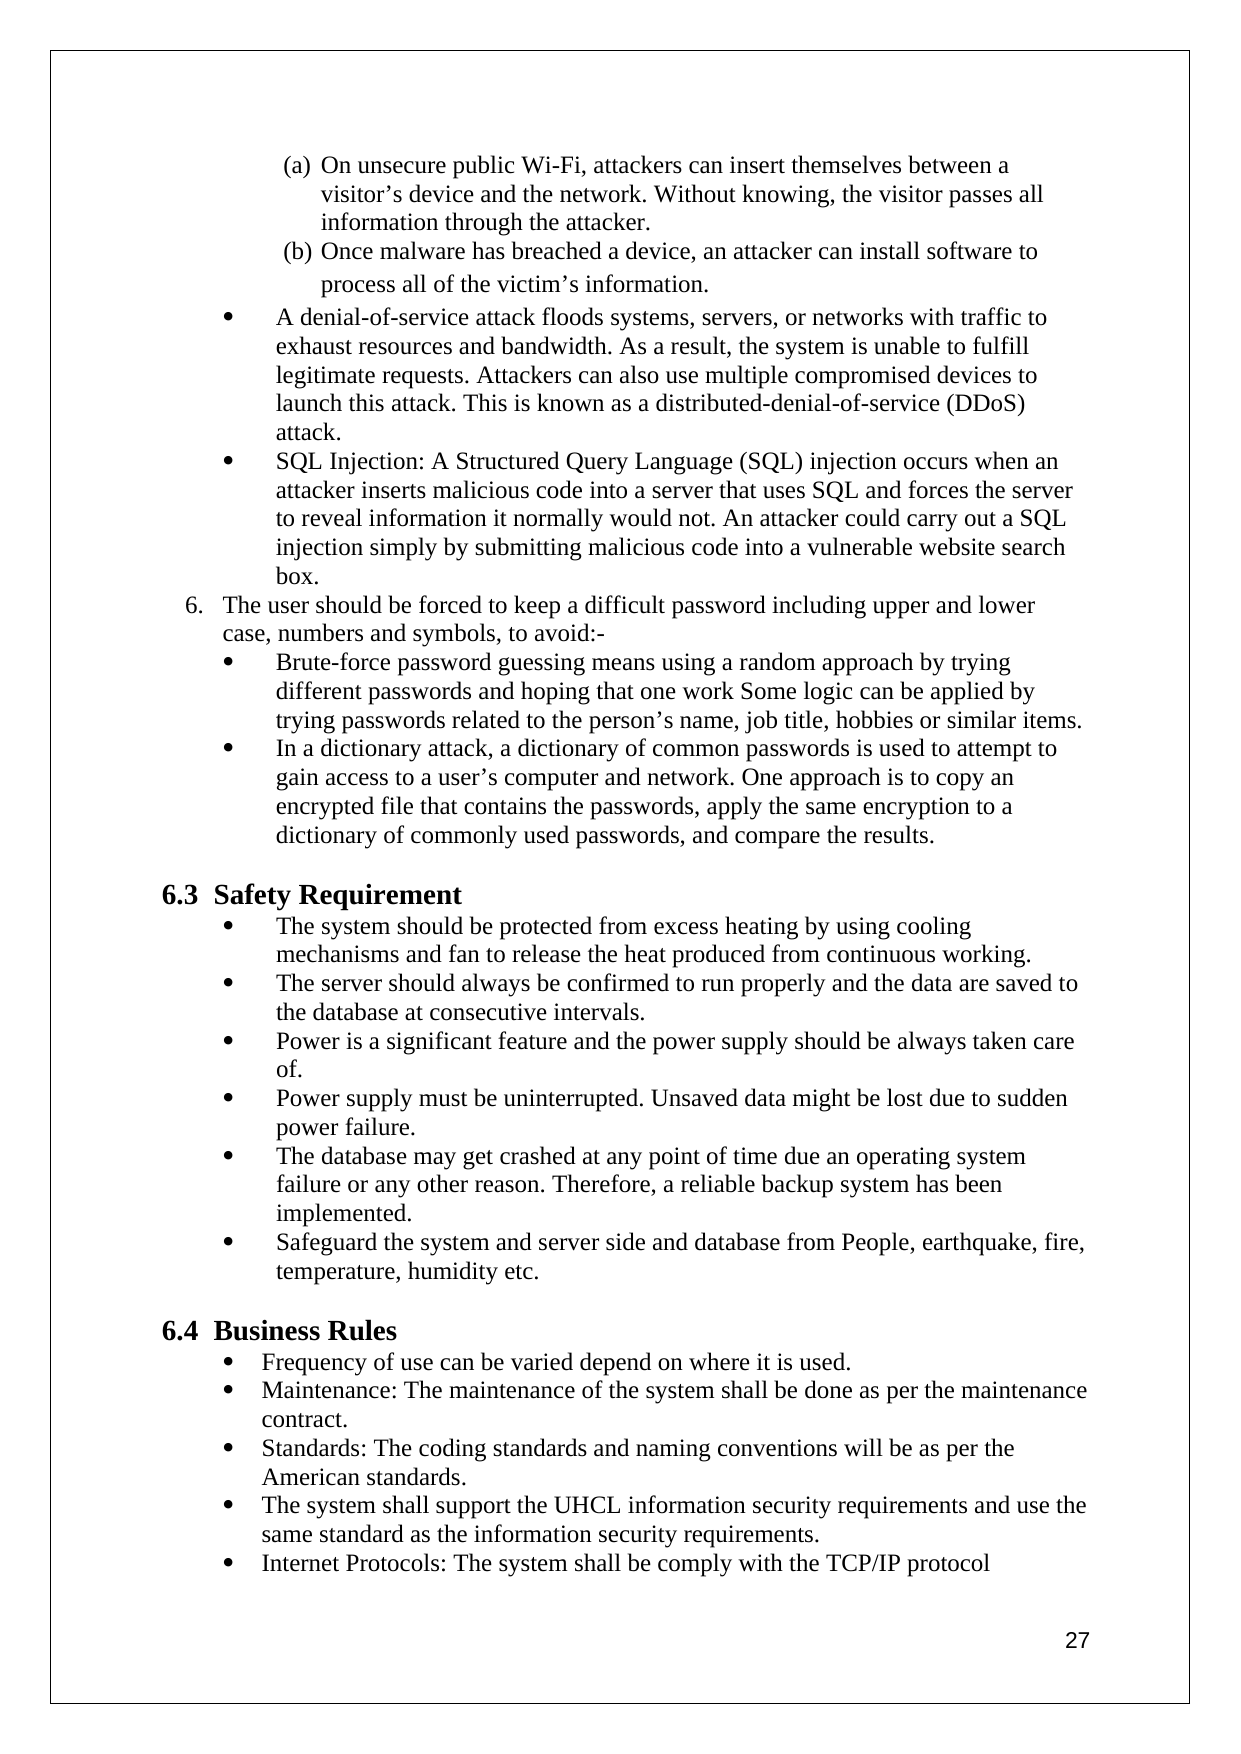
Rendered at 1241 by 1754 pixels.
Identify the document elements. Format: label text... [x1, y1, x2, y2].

text 6. The user should be forced to keep a difficult password including upper and lower [185, 590, 1090, 618]
list On unsecure public Wi-Fi, attackers can insert themselves between a visitor’s device and the network. Without knowing, the visitor passes all information through the attacker. [283, 150, 1090, 236]
list Brute-force password guessing means using a random approach by trying different passwords and hoping that one work Some logic can be applied by trying passwords related to the person’s name, job title, hobbies or similar items. [224, 647, 1090, 733]
text case, numbers and symbols, to avoid:- [185, 618, 1090, 647]
list Business Rules [162, 1313, 1090, 1347]
list Standards: The coding standards and naming conventions will be as per the American standards. [224, 1433, 1090, 1491]
list Power is a significant feature and the power supply should be always taken care of. [224, 1026, 1090, 1083]
list Safeguard the system and server side and database from People, earthquake, fire, temperature, humidity etc. [224, 1227, 1090, 1284]
list Maintenance: The maintenance of the system shall be done as per the maintenance contract. [224, 1376, 1090, 1433]
list Once malware has breached a device, an attacker can install software to process all of the victim’s information. [283, 236, 1090, 298]
list Power supply must be uninterrupted. Unsaved data might be lost due to sudden power failure. [224, 1083, 1090, 1141]
list A denial-of-service attack floods systems, servers, or networks with traffic to exhaust resources and bandwidth. As a result, the system is unable to fulfill legitimate requests. Attackers can also use multiple compromised devices to launch this attack. This is known as a distributed-denial-of-service (DDoS) attack. [224, 302, 1090, 446]
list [224, 1548, 1090, 1577]
list Frequency of use can be varied depend on where it is used. [224, 1347, 1090, 1376]
list The database may get crashed at any point of time due an operating system failure or any other reason. Therefore, a reliable backup system has been implemented. [224, 1141, 1090, 1227]
list SQL Injection: A Structured Query Language (SQL) injection occurs when an attacker inserts malicious code into a server that uses SQL and forces the server to reveal information it normally would not. An attacker could carry out a SQL injection simply by submitting malicious code into a vulnerable website search box. [224, 446, 1090, 590]
list The system should be protected from excess heating by using cooling mechanisms and fan to release the heat produced from continuous working. [224, 911, 1090, 968]
list In a dictionary attack, a dictionary of common passwords is used to attempt to gain access to a user’s computer and network. One approach is to copy an encrypted file that contains the passwords, apply the same encryption to a dictionary of commonly used passwords, and compare the results. [224, 733, 1090, 848]
list The server should always be confirmed to run properly and the data are saved to the database at consecutive intervals. [224, 968, 1090, 1026]
list The system shall support the UHCL information security requirements and use the same standard as the information security requirements. [224, 1491, 1090, 1548]
list Safety Requirement [162, 877, 1090, 911]
